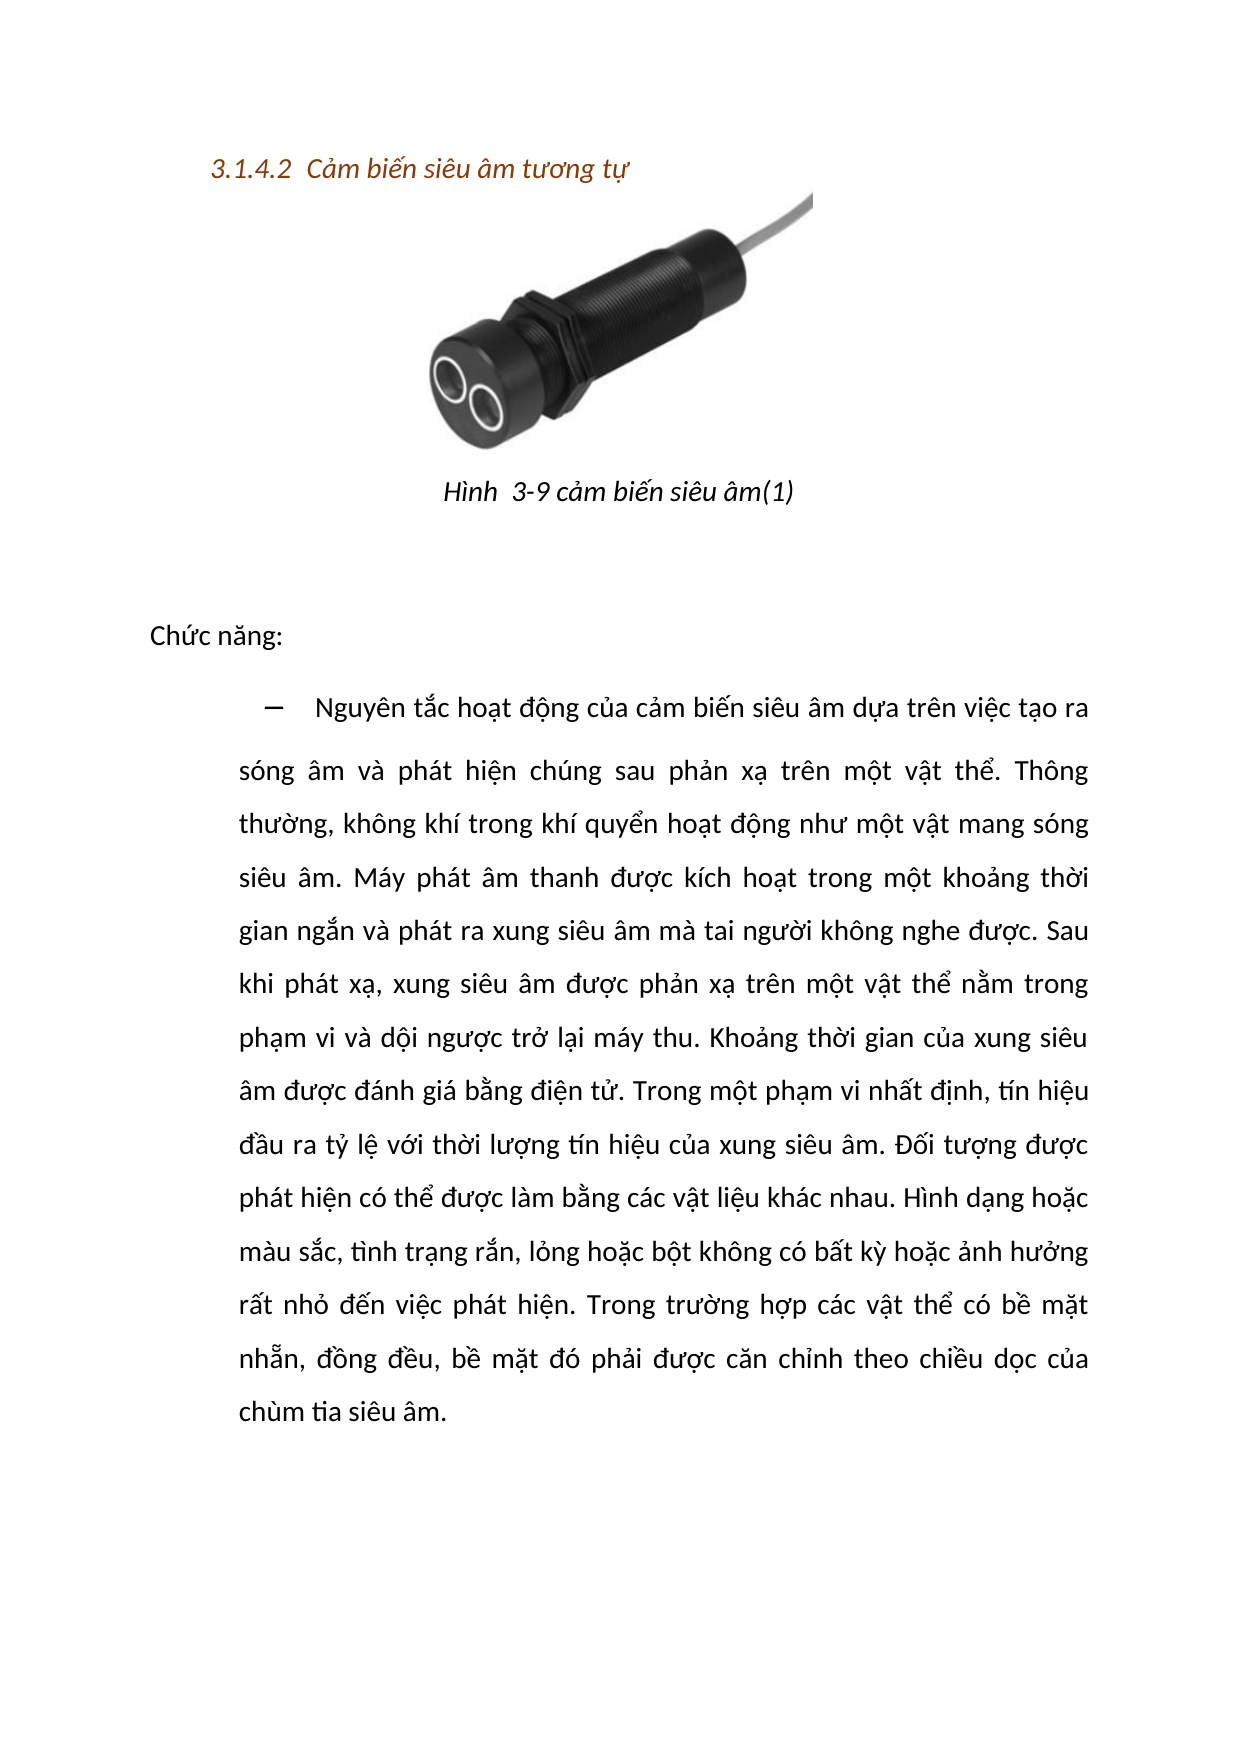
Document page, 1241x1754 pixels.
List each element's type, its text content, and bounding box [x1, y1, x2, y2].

text Hình 3-9 cảm biến siêu âm(1) [150, 473, 1090, 509]
list Nguyên tắc hoạt động của cảm biến siêu âm dựa trên việc tạo ra sóng âm và phát hiện chúng sau phản xạ trên một vật thể. Thông thường, không khí trong khí quyển hoạt động như một vật mang sóng siêu âm. Máy phát âm thanh được kích hoạt trong một khoảng thời gian ngắn và phát ra xung siêu âm mà tai người không nghe được. Sau khi phát xạ, xung siêu âm được phản xạ trên một vật thể nằm trong phạm vi và dội ngược trở lại máy thu. Khoảng thời gian của xung siêu âm được đánh giá bằng điện tử. Trong một phạm vi nhất định, tín hiệu đầu ra tỷ lệ với thời lượng tín hiệu của xung siêu âm. Đối tượng được phát hiện có thể được làm bằng các vật liệu khác nhau. Hình dạng hoặc màu sắc, tình trạng rắn, lỏng hoặc bột không có bất kỳ hoặc ảnh hưởng rất nhỏ đến việc phát hiện. Trong trường hợp các vật thể có bề mặt nhẵn, đồng đều, bề mặt đó phải được căn chỉnh theo chiều dọc của chùm tia siêu âm. [239, 674, 1090, 1429]
picture [427, 185, 813, 451]
text Chức năng: [150, 617, 1090, 652]
subtitle Cảm biến siêu âm tương tự [210, 150, 1090, 186]
